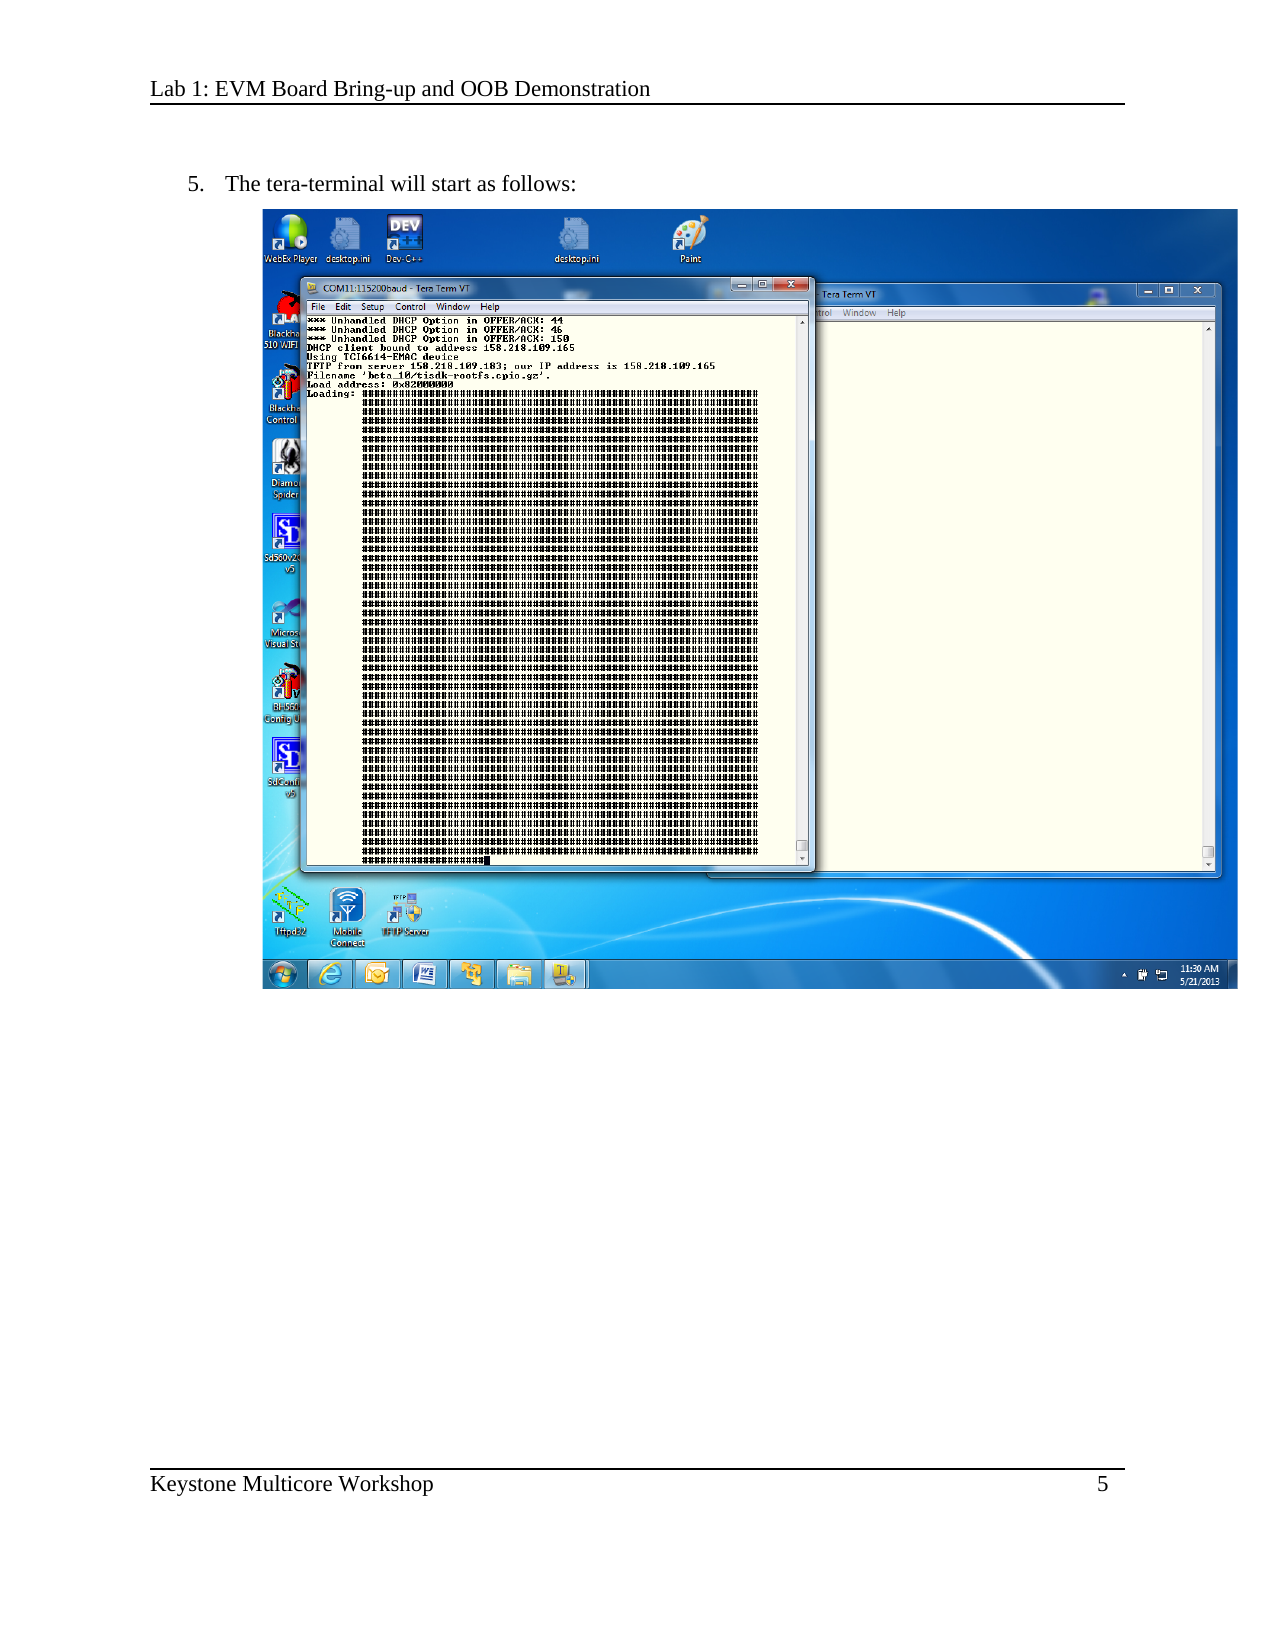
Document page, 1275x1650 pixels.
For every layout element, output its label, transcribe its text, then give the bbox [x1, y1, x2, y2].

picture [262, 209, 1238, 989]
picture [267, 555, 275, 560]
list The tera-terminal will start as follows: [187, 170, 1125, 197]
